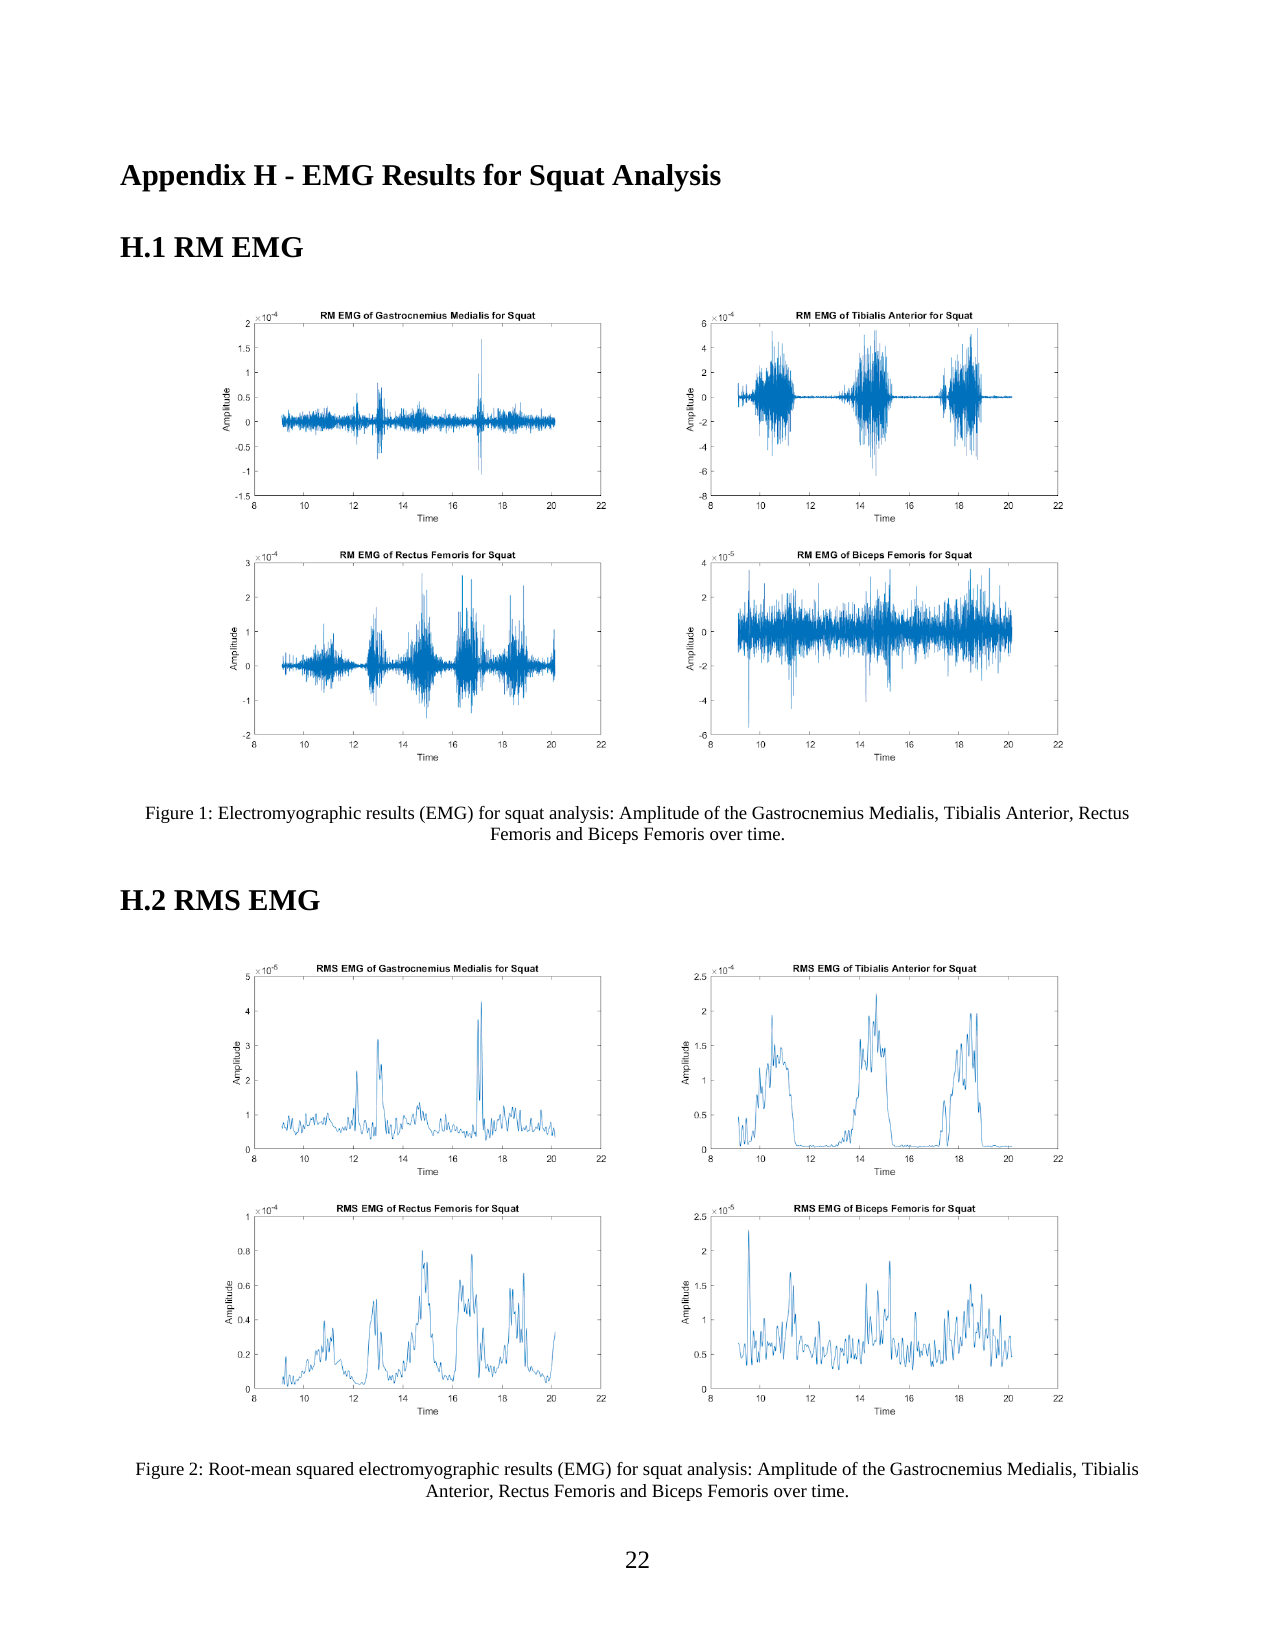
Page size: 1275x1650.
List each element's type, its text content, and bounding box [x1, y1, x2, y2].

picture [120, 954, 1155, 1421]
text H.2 RMS EMG [120, 882, 1155, 917]
picture [120, 301, 1155, 765]
text Appendix H - EMG Results for Squat Analysis [120, 157, 1155, 192]
text H.1 RM EMG [120, 229, 1155, 264]
text Figure 1: Electromyographic results (EMG) for squat analysis: Amplitude of the Gastrocnemius Medialis, Tibialis Anterior, Rectus Femoris and Biceps Femoris over time. [120, 802, 1155, 845]
text Figure 2: Root-mean squared electromyographic results (EMG) for squat analysis: Amplitude of the Gastrocnemius Medialis, Tibialis Anterior, Rectus Femoris and Biceps Femoris over time. [120, 1458, 1155, 1501]
